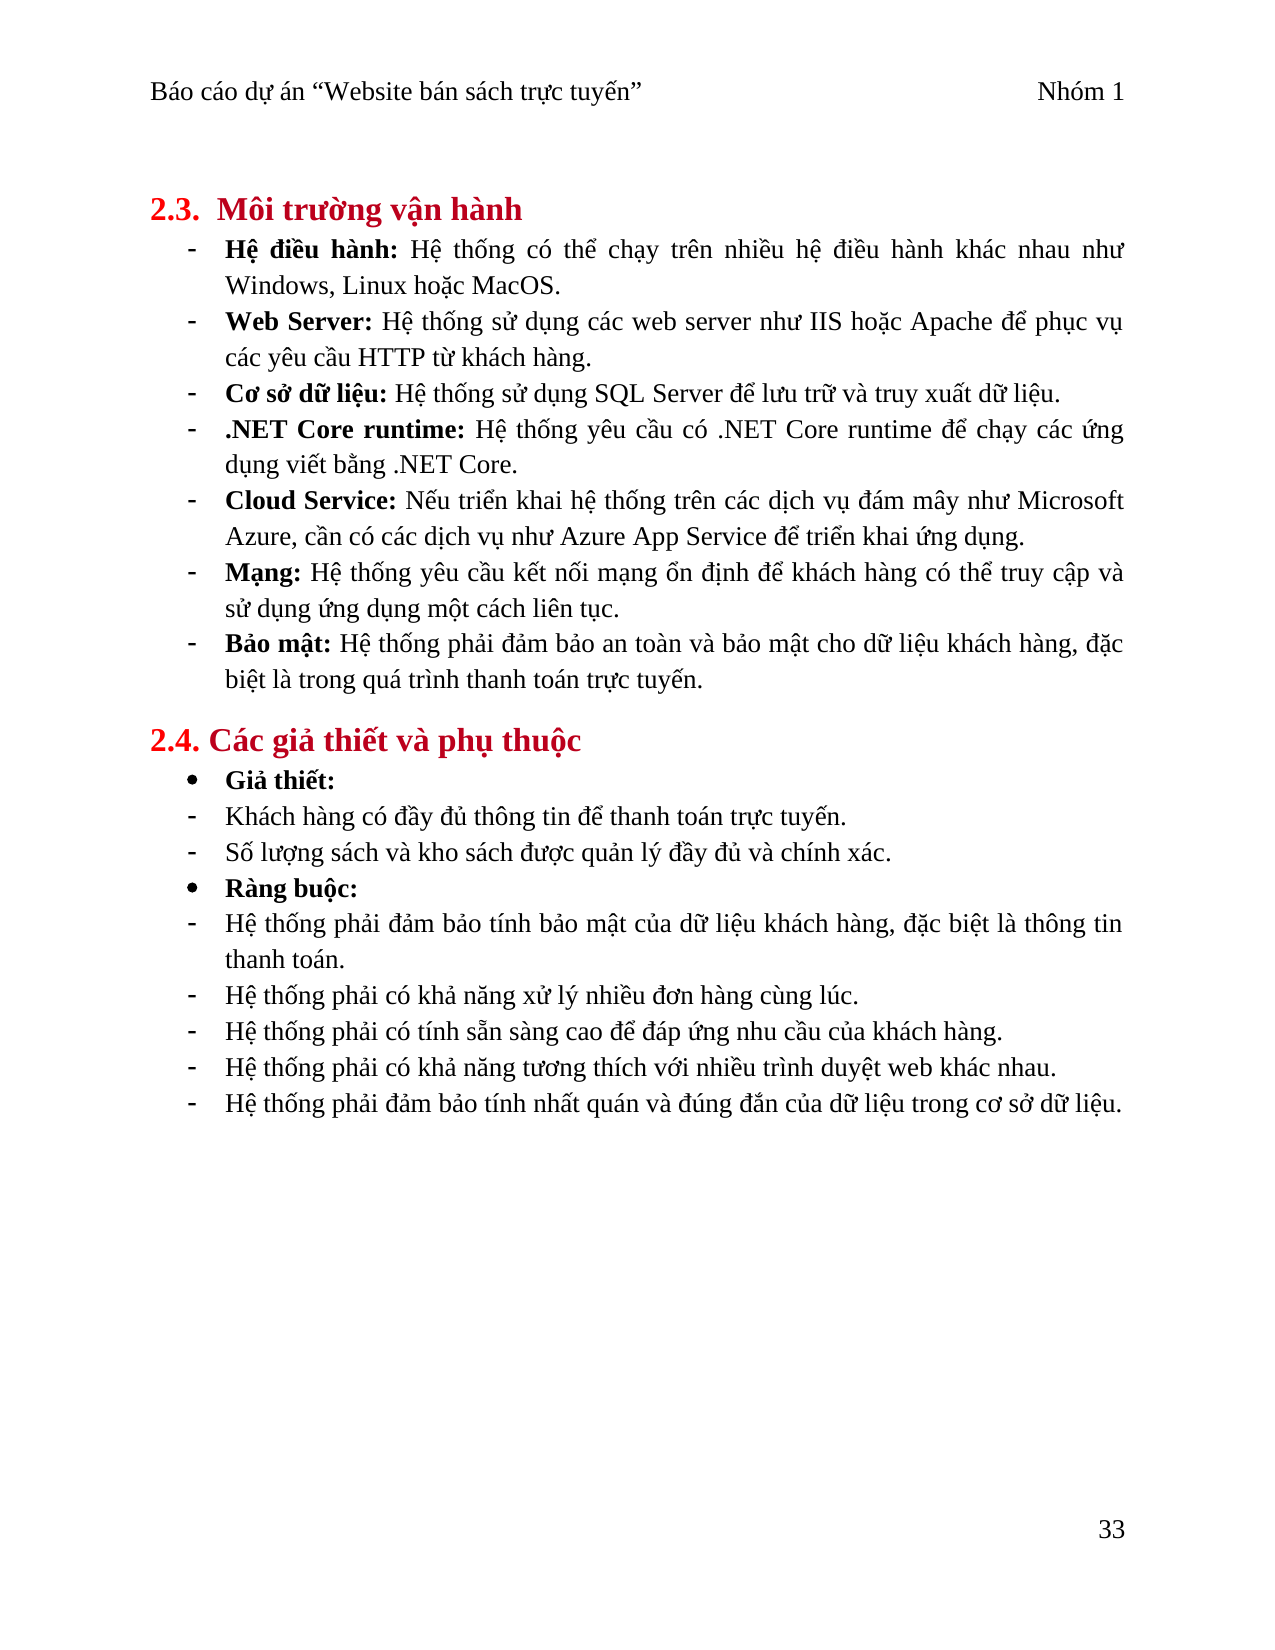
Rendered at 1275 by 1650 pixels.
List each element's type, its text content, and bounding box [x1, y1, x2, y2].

list Hệ thống phải có khả năng tương thích với nhiều trình duyệt web khác nhau. [187, 1051, 1125, 1082]
list Mạng: Hệ thống yêu cầu kết nối mạng ổn định để khách hàng có thể truy cập và sử dụng ứng dụng một cách liên tục. [187, 556, 1125, 623]
list Web Server: Hệ thống sử dụng các web server như IIS hoặc Apache để phục vụ các yêu cầu HTTP từ khách hàng. [187, 305, 1125, 372]
list Khách hàng có đầy đủ thông tin để thanh toán trực tuyến. [187, 800, 1125, 831]
list Hệ thống phải có khả năng xử lý nhiều đơn hàng cùng lúc. [187, 979, 1125, 1010]
list Bảo mật: Hệ thống phải đảm bảo an toàn và bảo mật cho dữ liệu khách hàng, đặc biệt là trong quá trình thanh toán trực tuyến. [187, 627, 1125, 694]
list Ràng buộc: [187, 872, 1125, 903]
subtitle Các giả thiết và phụ thuộc [150, 720, 1125, 758]
list Hệ điều hành: Hệ thống có thể chạy trên nhiều hệ điều hành khác nhau như Windows, Linux hoặc MacOS. [187, 234, 1125, 301]
list Hệ thống phải có tính sẵn sàng cao để đáp ứng nhu cầu của khách hàng. [187, 1015, 1125, 1046]
list Cloud Service: Nếu triển khai hệ thống trên các dịch vụ đám mây như Microsoft Azure, cần có các dịch vụ như Azure App Service để triển khai ứng dụng. [187, 484, 1125, 551]
list Số lượng sách và kho sách được quản lý đầy đủ và chính xác. [187, 836, 1125, 867]
list Hệ thống phải đảm bảo tính nhất quán và đúng đắn của dữ liệu trong cơ sở dữ liệu. [187, 1087, 1125, 1118]
list Giả thiết: [187, 764, 1125, 795]
list Hệ thống phải đảm bảo tính bảo mật của dữ liệu khách hàng, đặc biệt là thông tin thanh toán. [187, 908, 1125, 974]
subtitle Môi trường vận hành [150, 189, 1125, 228]
list Cơ sở dữ liệu: Hệ thống sử dụng SQL Server để lưu trữ và truy xuất dữ liệu. [187, 377, 1125, 408]
list .NET Core runtime: Hệ thống yêu cầu có .NET Core runtime để chạy các ứng dụng viết bằng .NET Core. [187, 413, 1125, 480]
